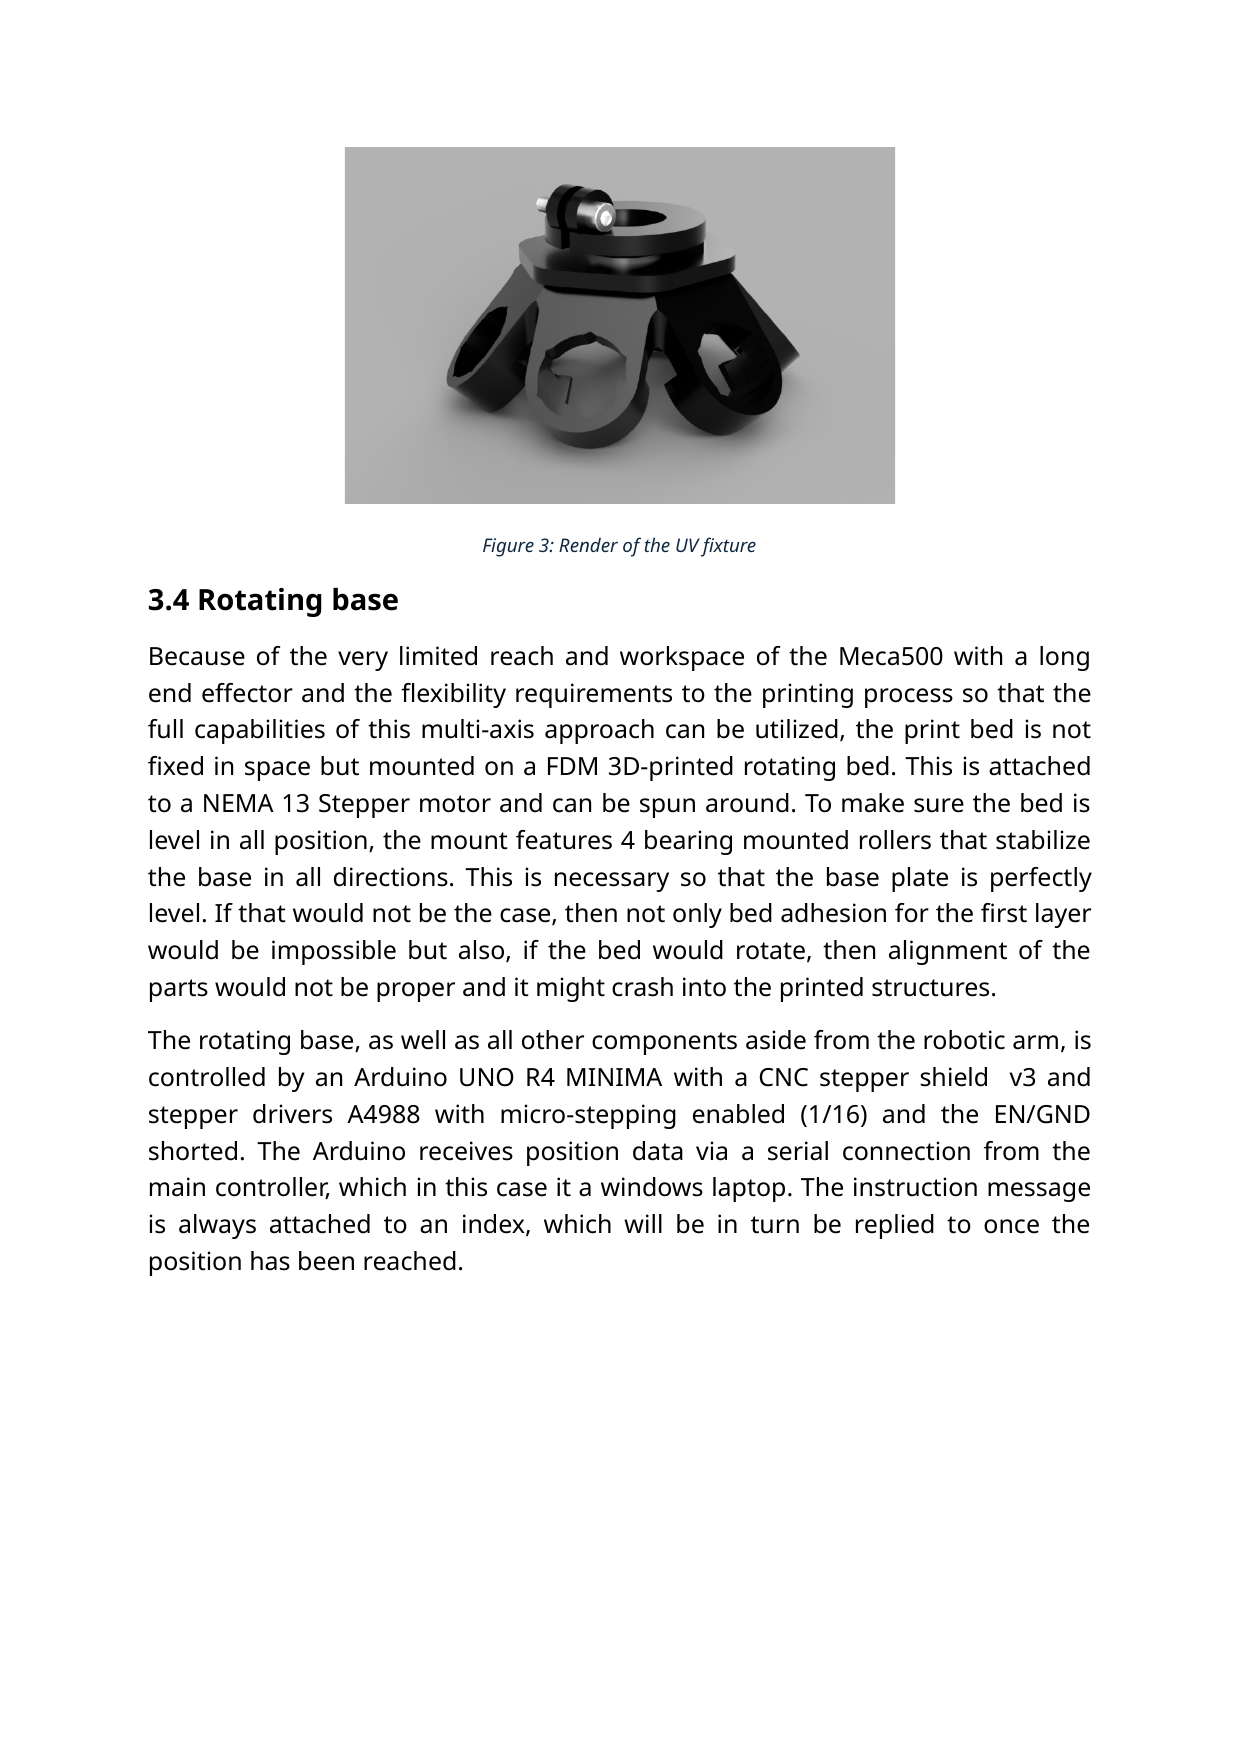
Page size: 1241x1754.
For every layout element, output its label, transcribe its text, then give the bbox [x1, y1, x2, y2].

picture [344, 147, 896, 504]
text Figure 3: Render of the UV fixture [148, 533, 1093, 558]
text Because of the very limited reach and workspace of the Meca500 with a long end effector and the flexibility requirements to the printing process so that the full capabilities of this multi-axis approach can be utilized, the print bed is not fixed in space but mounted on a FDM 3D-printed rotating bed. This is attached to a NEMA 13 Stepper motor and can be spun around. To make sure the bed is level in all position, the mount features 4 bearing mounted rollers that stabilize the base in all directions. This is necessary so that the base plate is perfectly level. If that would not be the case, then not only bed adhesion for the first layer would be impossible but also, if the bed would rotate, then alignment of the parts would not be proper and it might crash into the printed structures. [148, 638, 1093, 1003]
text The rotating base, as well as all other components aside from the robotic arm, is controlled by an Arduino UNO R4 MINIMA with a CNC stepper shield v3 and stepper drivers A4988 with micro-stepping enabled (1/16) and the EN/GND shorted. The Arduino receives position data via a serial connection from the main controller, which in this case it a windows laptop. The instruction message is always attached to an index, which will be in turn be replied to once the position has been reached. [148, 1023, 1093, 1278]
title 3.4 Rotating base [148, 579, 1093, 619]
